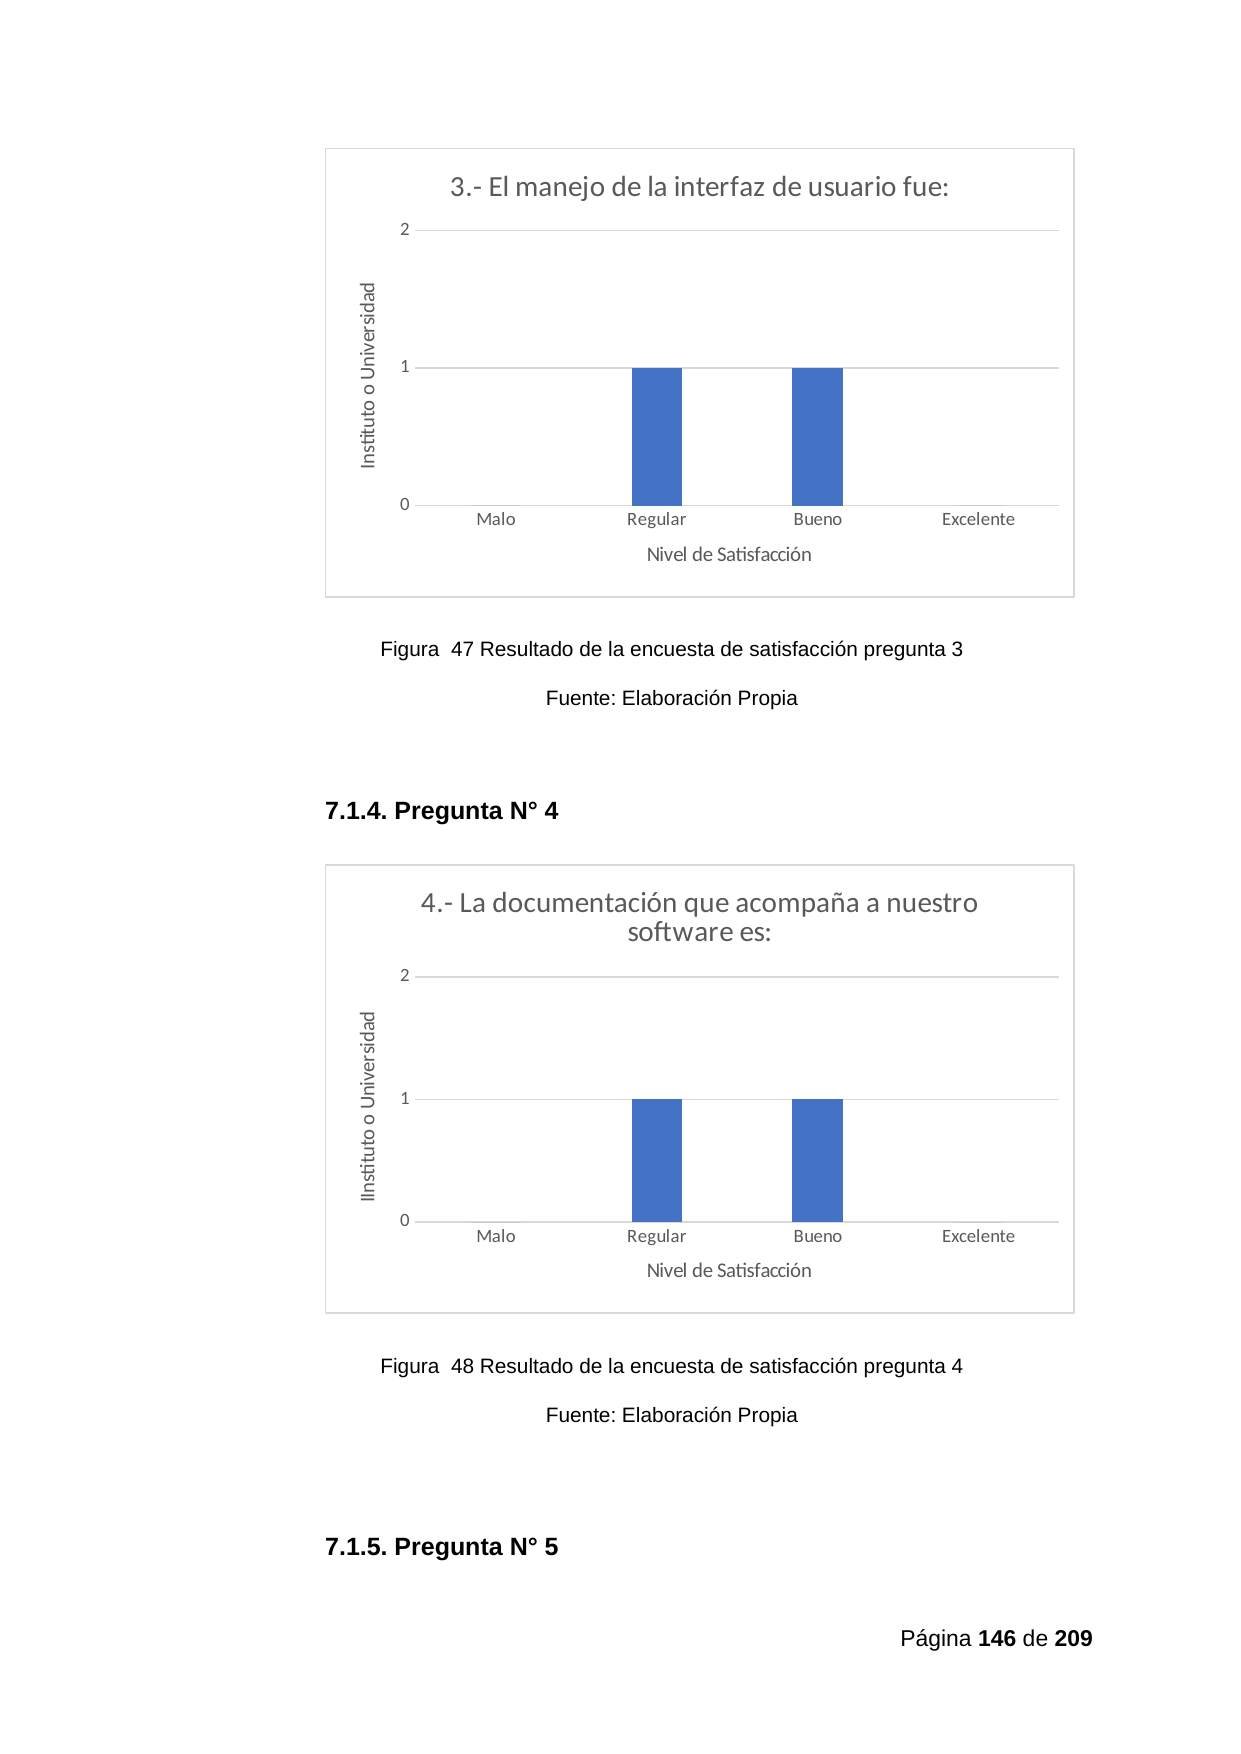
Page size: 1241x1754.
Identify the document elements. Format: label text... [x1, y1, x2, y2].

text 7.1.5. Pregunta N° 5 [251, 1531, 1092, 1560]
text 7.1.4. Pregunta N° 4 [251, 796, 1092, 825]
text Fuente: Elaboración Propia [177, 686, 1092, 710]
text Fuente: Elaboración Propia [177, 1402, 1092, 1426]
